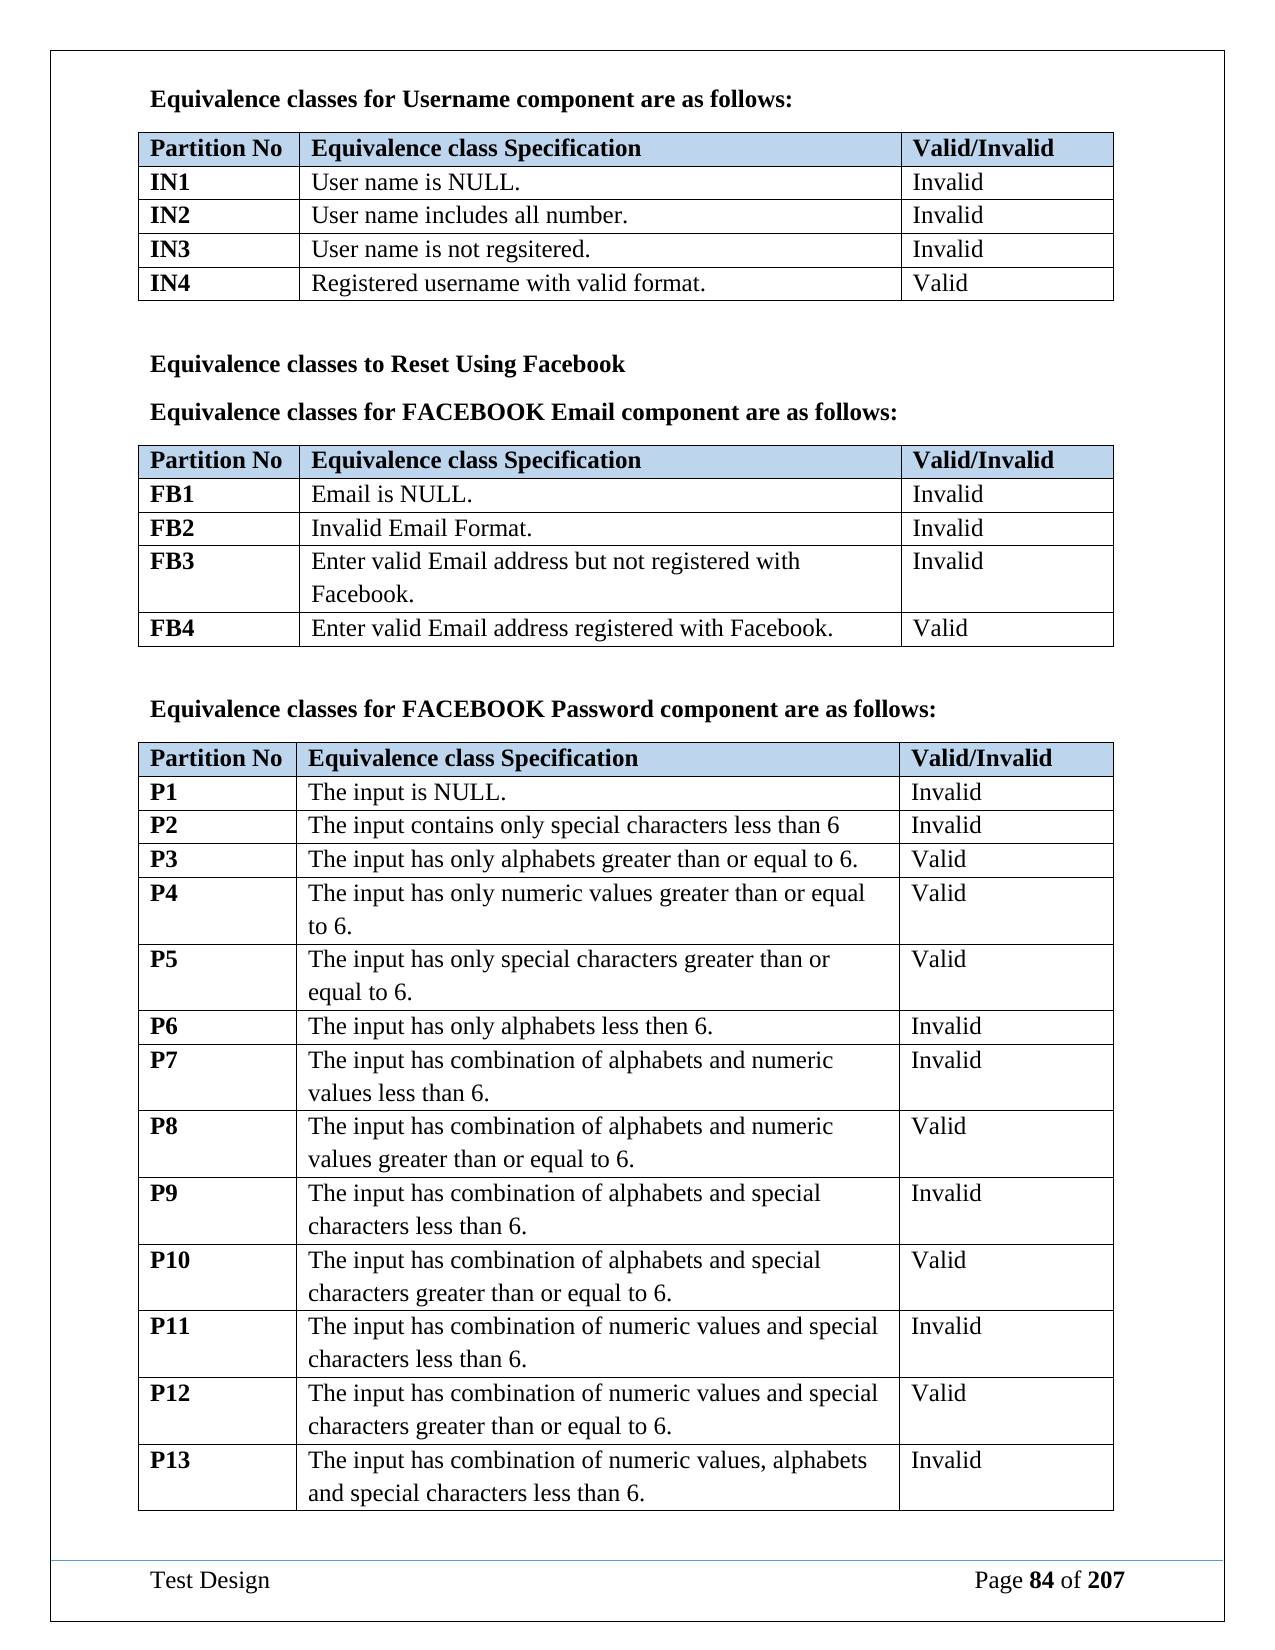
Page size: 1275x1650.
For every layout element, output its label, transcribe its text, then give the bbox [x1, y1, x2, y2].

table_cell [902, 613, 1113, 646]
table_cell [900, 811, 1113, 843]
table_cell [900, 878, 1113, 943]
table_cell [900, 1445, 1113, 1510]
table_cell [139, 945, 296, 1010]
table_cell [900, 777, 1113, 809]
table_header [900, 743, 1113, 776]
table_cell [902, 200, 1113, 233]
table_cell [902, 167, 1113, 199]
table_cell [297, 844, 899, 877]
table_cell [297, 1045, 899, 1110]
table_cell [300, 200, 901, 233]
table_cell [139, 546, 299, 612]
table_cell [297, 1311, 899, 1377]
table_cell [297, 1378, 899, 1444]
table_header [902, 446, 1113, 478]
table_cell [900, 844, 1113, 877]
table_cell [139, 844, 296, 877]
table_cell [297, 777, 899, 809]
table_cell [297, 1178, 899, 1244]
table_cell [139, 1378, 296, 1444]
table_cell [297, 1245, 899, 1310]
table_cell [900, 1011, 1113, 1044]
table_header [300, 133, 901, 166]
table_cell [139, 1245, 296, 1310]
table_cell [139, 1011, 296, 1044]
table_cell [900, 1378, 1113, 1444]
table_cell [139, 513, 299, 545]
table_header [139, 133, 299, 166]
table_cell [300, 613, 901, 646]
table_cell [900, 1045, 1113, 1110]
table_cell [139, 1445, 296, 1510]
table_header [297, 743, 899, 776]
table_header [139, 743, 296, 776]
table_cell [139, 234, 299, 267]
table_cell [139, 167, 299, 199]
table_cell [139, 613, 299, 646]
text Equivalence classes for Username component are as follows: [150, 84, 1125, 113]
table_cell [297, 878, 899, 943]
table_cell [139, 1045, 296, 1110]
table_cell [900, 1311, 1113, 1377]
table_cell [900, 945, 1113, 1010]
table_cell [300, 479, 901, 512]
text Equivalence classes to Reset Using Facebook [150, 349, 1125, 378]
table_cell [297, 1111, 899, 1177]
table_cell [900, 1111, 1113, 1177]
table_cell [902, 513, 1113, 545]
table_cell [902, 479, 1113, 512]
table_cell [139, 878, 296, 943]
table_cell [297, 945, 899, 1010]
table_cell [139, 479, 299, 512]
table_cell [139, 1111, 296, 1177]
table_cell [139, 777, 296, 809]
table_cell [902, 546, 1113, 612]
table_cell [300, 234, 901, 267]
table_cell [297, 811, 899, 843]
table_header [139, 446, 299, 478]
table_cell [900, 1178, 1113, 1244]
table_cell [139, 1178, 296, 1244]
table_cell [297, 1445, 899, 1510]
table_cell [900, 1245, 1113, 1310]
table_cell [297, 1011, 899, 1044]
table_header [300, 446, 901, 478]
text Equivalence classes for FACEBOOK Email component are as follows: [150, 397, 1125, 426]
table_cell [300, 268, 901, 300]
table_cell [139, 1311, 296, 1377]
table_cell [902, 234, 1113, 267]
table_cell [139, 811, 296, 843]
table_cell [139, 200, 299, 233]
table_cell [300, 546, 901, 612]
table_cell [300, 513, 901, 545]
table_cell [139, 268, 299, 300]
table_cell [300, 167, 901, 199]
text Equivalence classes for FACEBOOK Password component are as follows: [150, 694, 1125, 723]
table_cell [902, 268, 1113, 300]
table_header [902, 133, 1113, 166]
